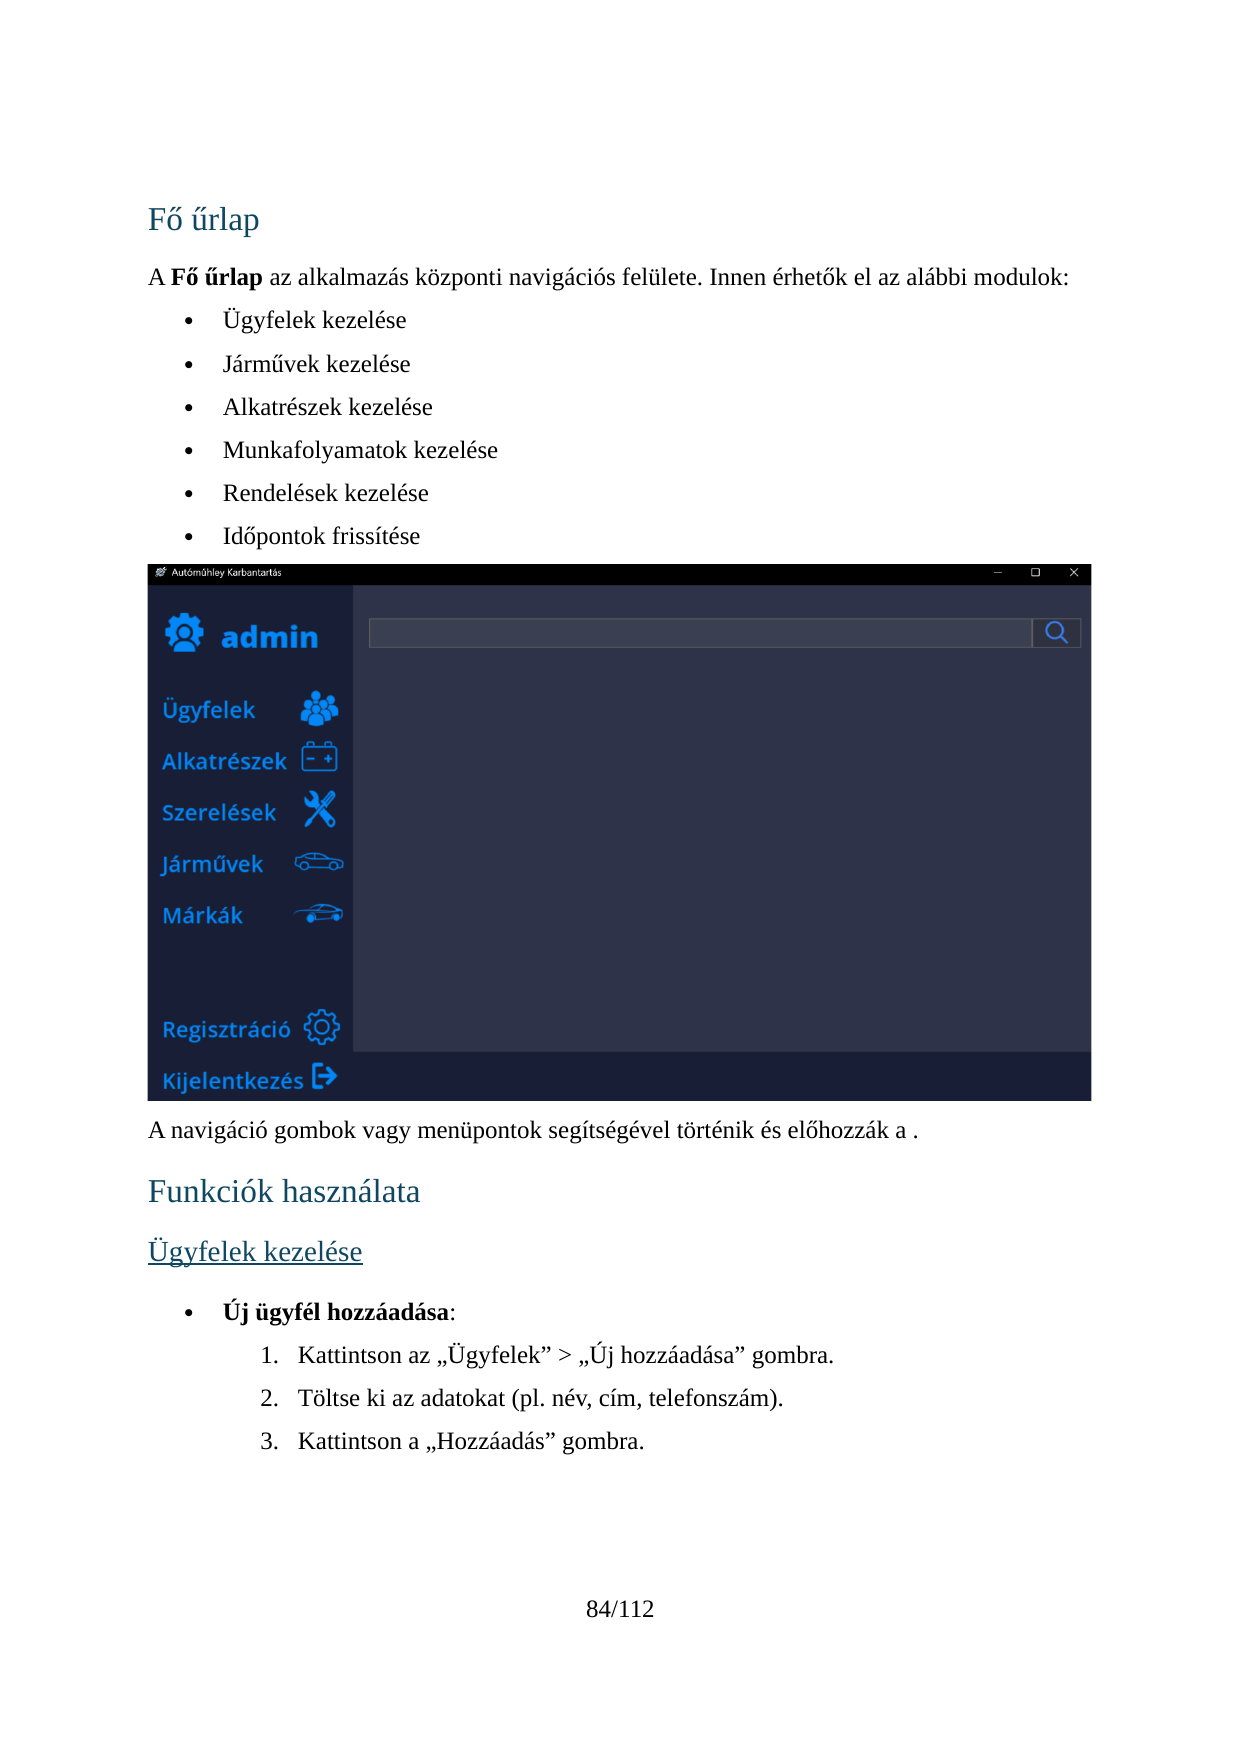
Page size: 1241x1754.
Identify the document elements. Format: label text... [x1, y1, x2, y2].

list Járművek kezelése [185, 349, 1092, 377]
list Időpontok frissítése [185, 521, 1092, 550]
subtitle Ügyfelek kezelése [148, 1234, 1092, 1268]
subtitle Fő űrlap [148, 199, 1092, 237]
list Rendelések kezelése [185, 478, 1092, 507]
list Töltse ki az adatokat (pl. név, cím, telefonszám). [260, 1383, 1092, 1412]
text A Fő űrlap az alkalmazás központi navigációs felülete. Innen érhetők el az alábbi modulok: [148, 262, 1092, 291]
list Új ügyfél hozzáadása: [185, 1297, 1092, 1326]
subtitle Funkciók használata [148, 1171, 1092, 1209]
picture [147, 564, 1092, 1101]
list Kattintson a „Hozzáadás” gombra. [260, 1426, 1092, 1455]
list Ügyfelek kezelése [185, 306, 1092, 334]
list Munkafolyamatok kezelése [185, 435, 1092, 464]
list Kattintson az „Ügyfelek” > „Új hozzáadása” gombra. [260, 1340, 1092, 1369]
text A navigáció gombok vagy menüpontok segítségével történik és előhozzák a . [148, 1101, 1092, 1144]
list Alkatrészek kezelése [185, 392, 1092, 421]
